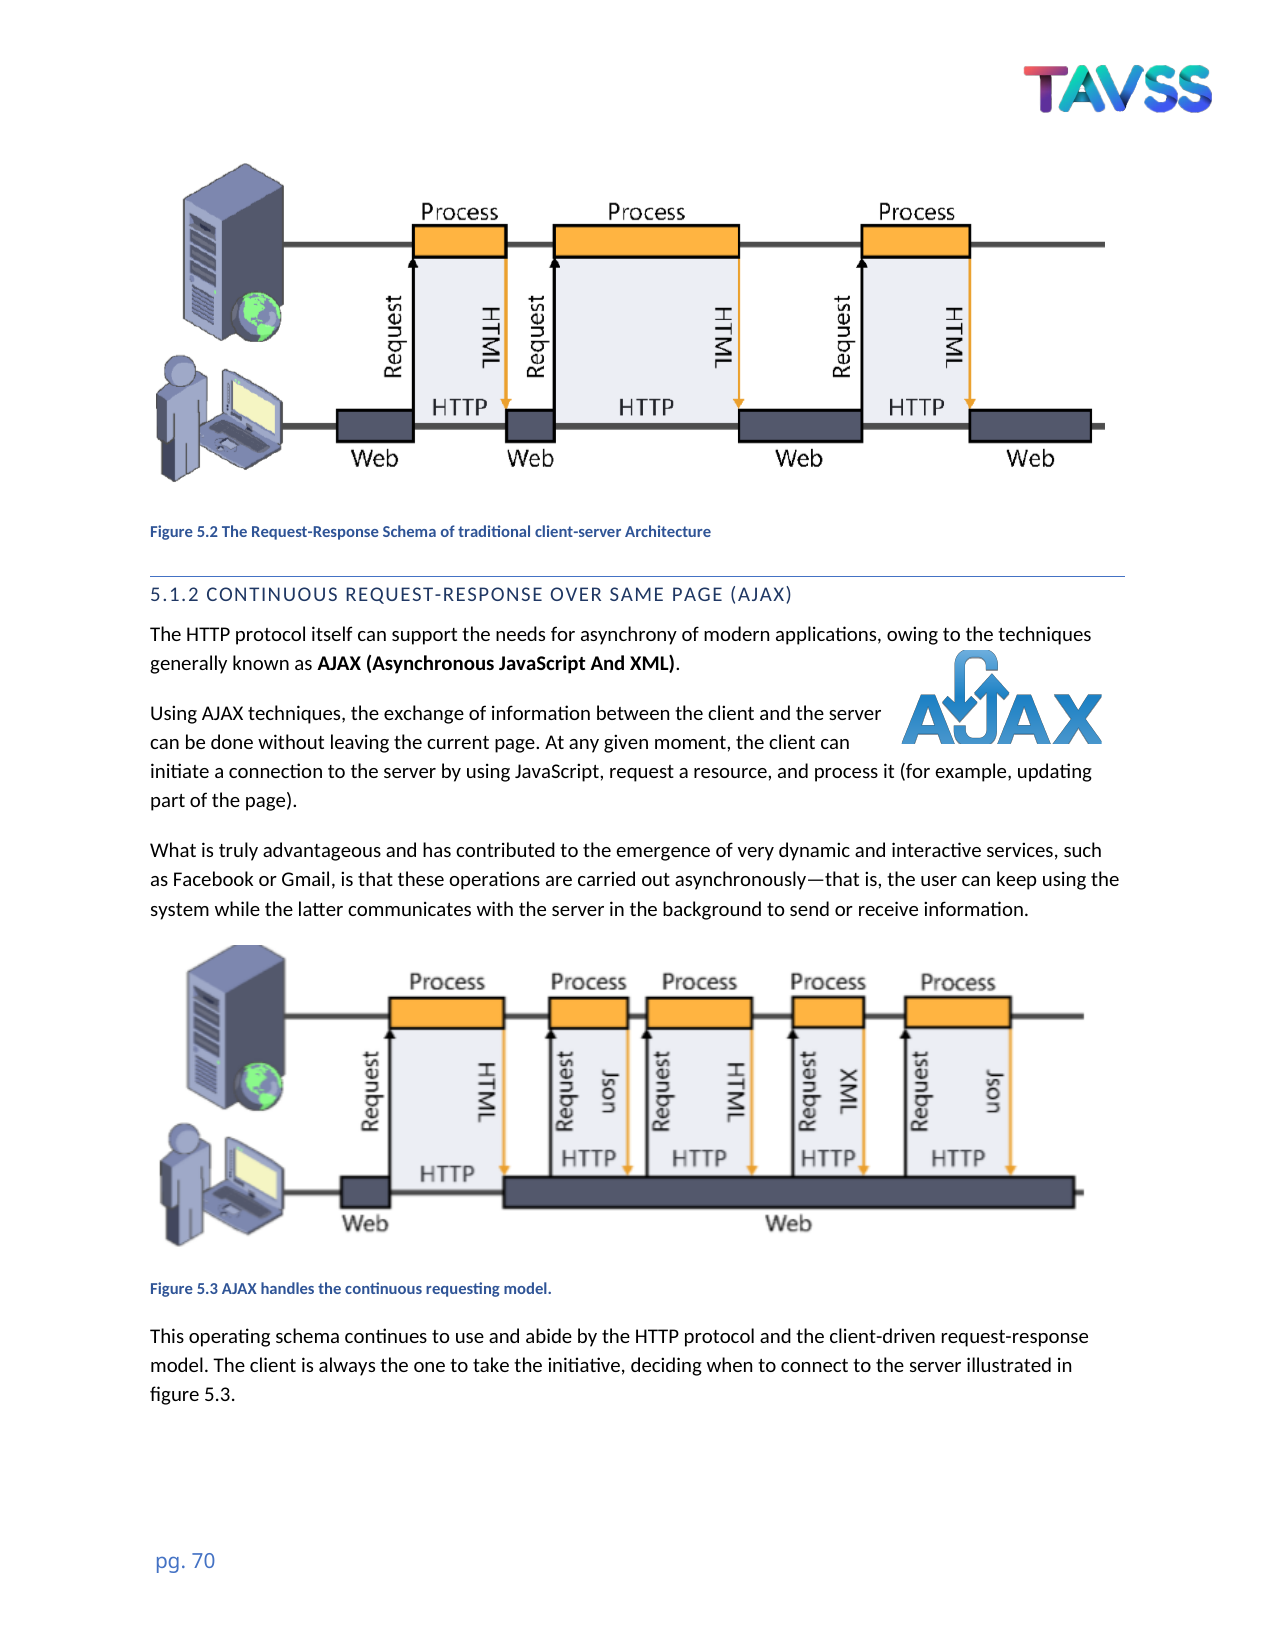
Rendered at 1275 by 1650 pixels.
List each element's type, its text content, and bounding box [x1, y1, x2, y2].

picture [1002, 41, 1236, 135]
picture [901, 650, 1102, 744]
text Using AJAX techniques, the exchange of information between the client and the server can be done without leaving the current page. At any given moment, the client can initiate a connection to the server by using JavaScript, request a resource, and process it (for example, updating part of the page). [150, 700, 1125, 813]
text What is truly advantageous and has contributed to the emergence of very dynamic and interactive services, such as Facebook or Gmail, is that these operations are carried out asynchronously—that is, the user can keep using the system while the latter communicates with the server in the background to send or receive information. [150, 837, 1125, 921]
text This operating schema continues to use and abide by the HTTP protocol and the client-driven request-response model. The client is always the one to take the initiative, deciding when to connect to the server illustrated in figure 5.3. [150, 1323, 1125, 1407]
text Figure 5.2 The Request-Response Schema of traditional client-server Architecture [150, 521, 1125, 541]
text The HTTP protocol itself can support the needs for asynchrony of modern applications, owing to the techniques generally known as AJAX (Asynchronous JavaScript And XML). [150, 621, 1125, 675]
picture [150, 945, 1125, 1254]
text Figure 5.3 AJAX handles the continuous requesting model. [150, 1279, 1125, 1299]
subtitle 5.1.2 Continuous Request-Response over same Page (AJAX) [150, 577, 1125, 607]
picture [150, 150, 1125, 497]
